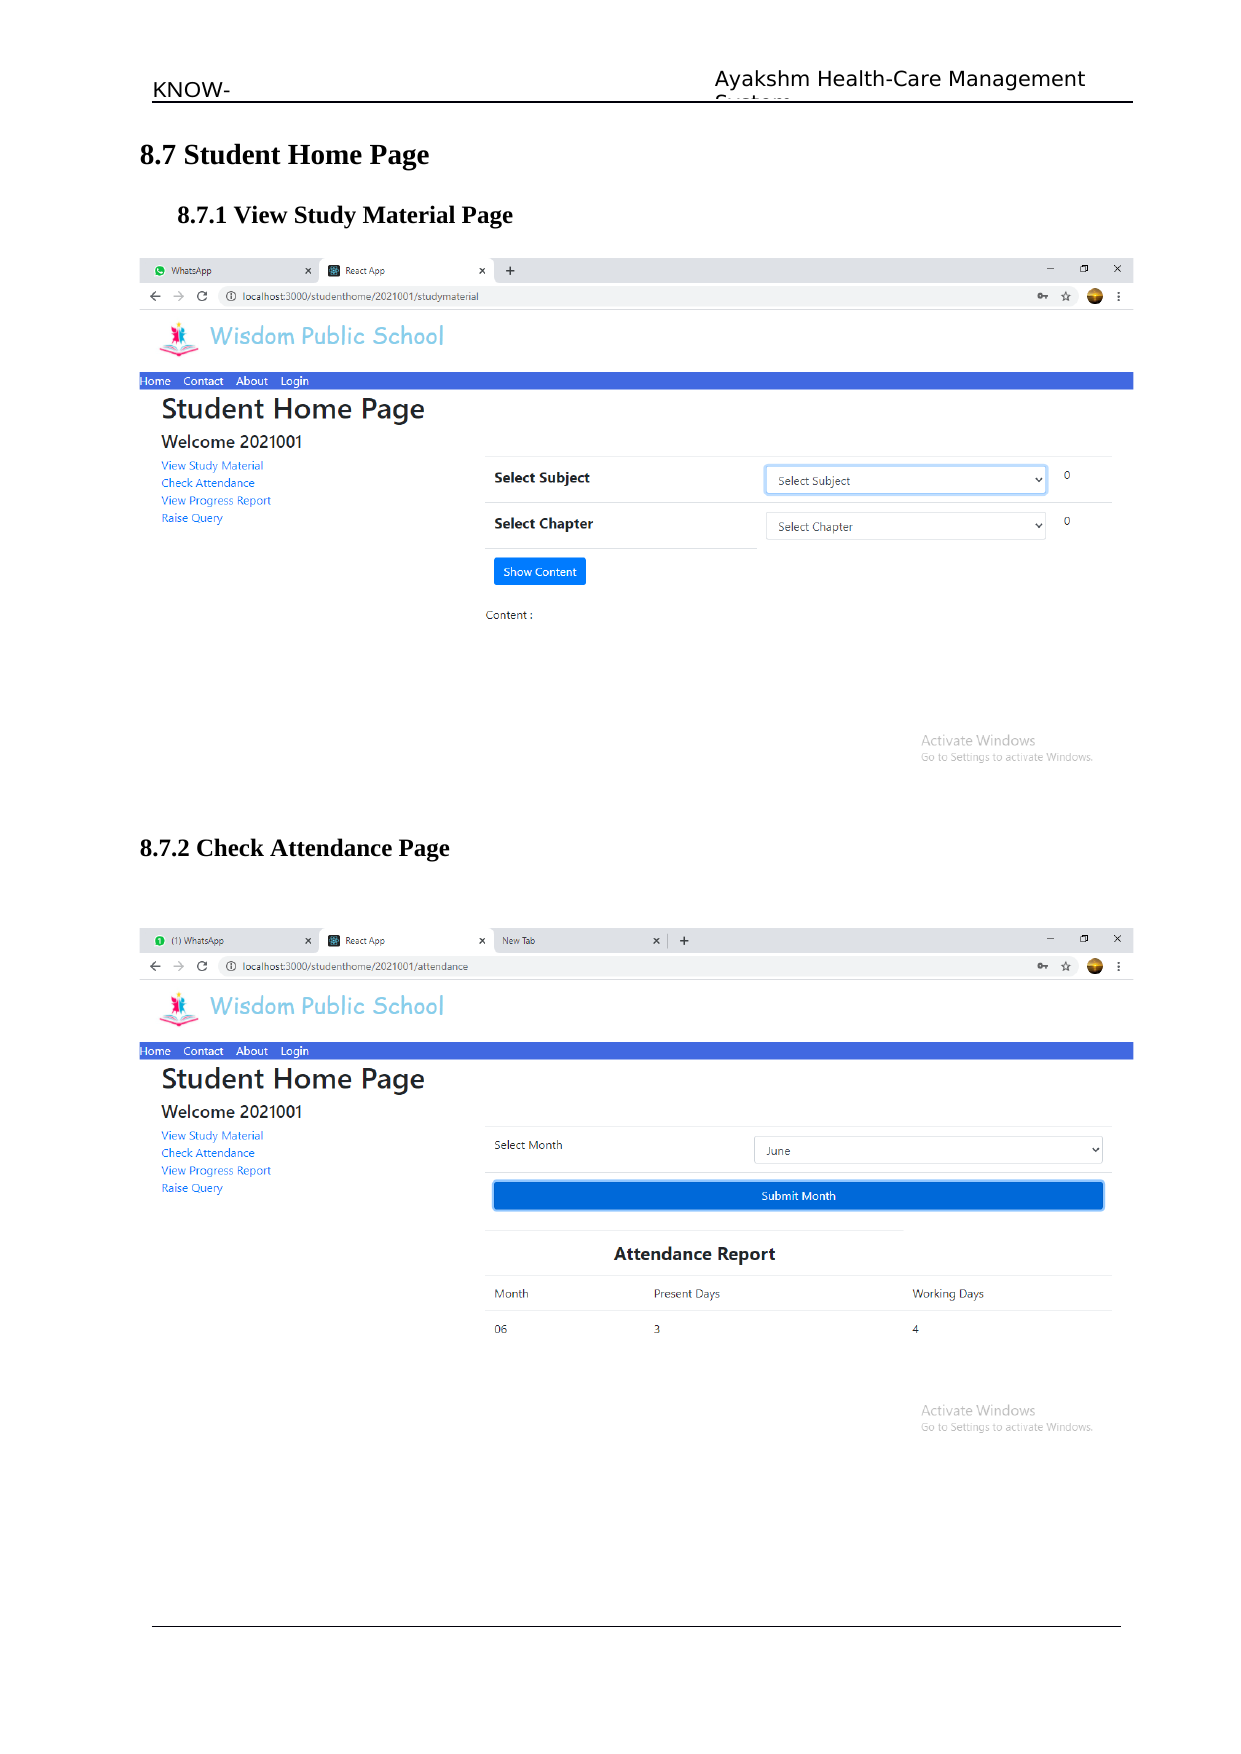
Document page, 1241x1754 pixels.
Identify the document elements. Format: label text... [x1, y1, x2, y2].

picture [139, 258, 1134, 788]
text 8.7.1 View Study Material Page [139, 201, 1134, 229]
text 8.7.2 Check Attendance Page [139, 833, 1134, 862]
text 8.7 Student Home Page [139, 137, 1134, 171]
picture [139, 928, 1134, 1458]
